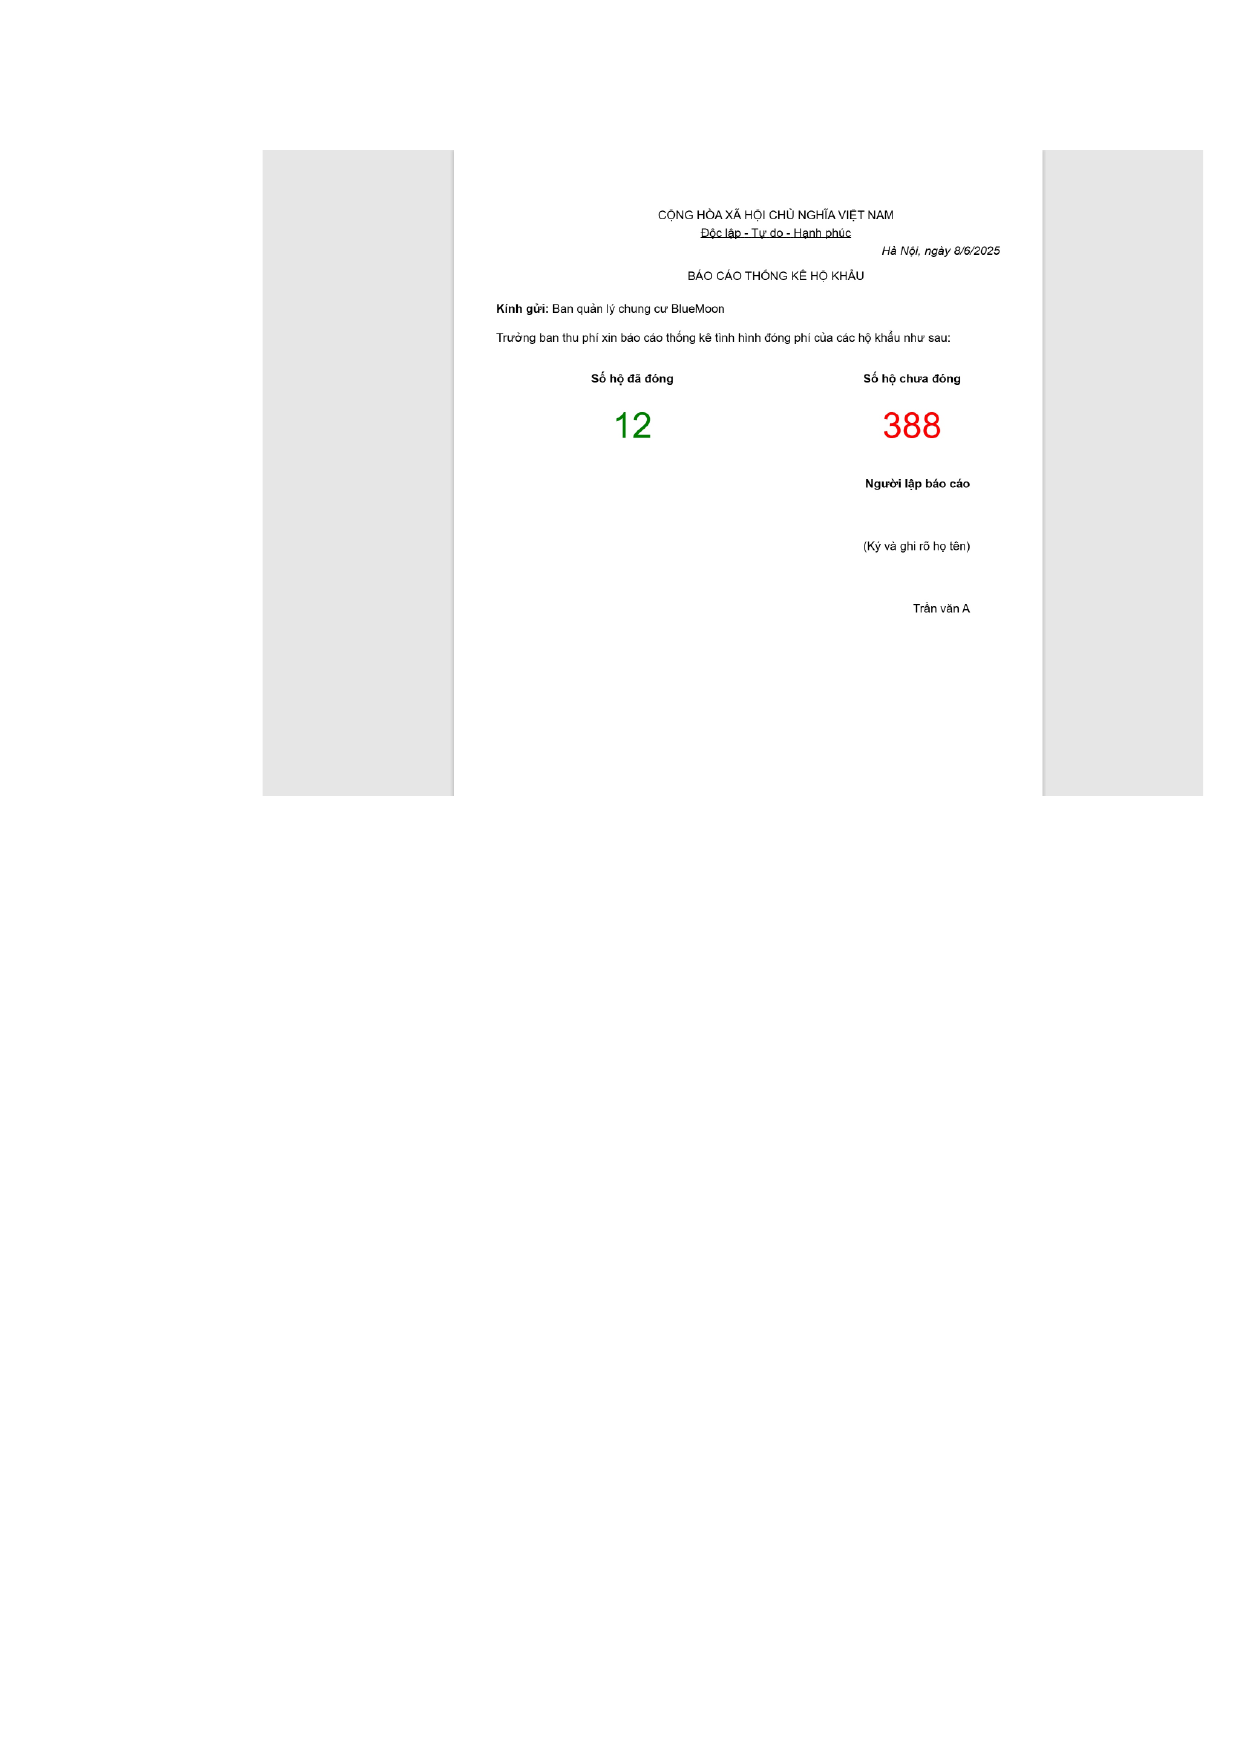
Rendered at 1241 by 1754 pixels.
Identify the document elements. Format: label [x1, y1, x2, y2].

picture [262, 150, 1204, 796]
